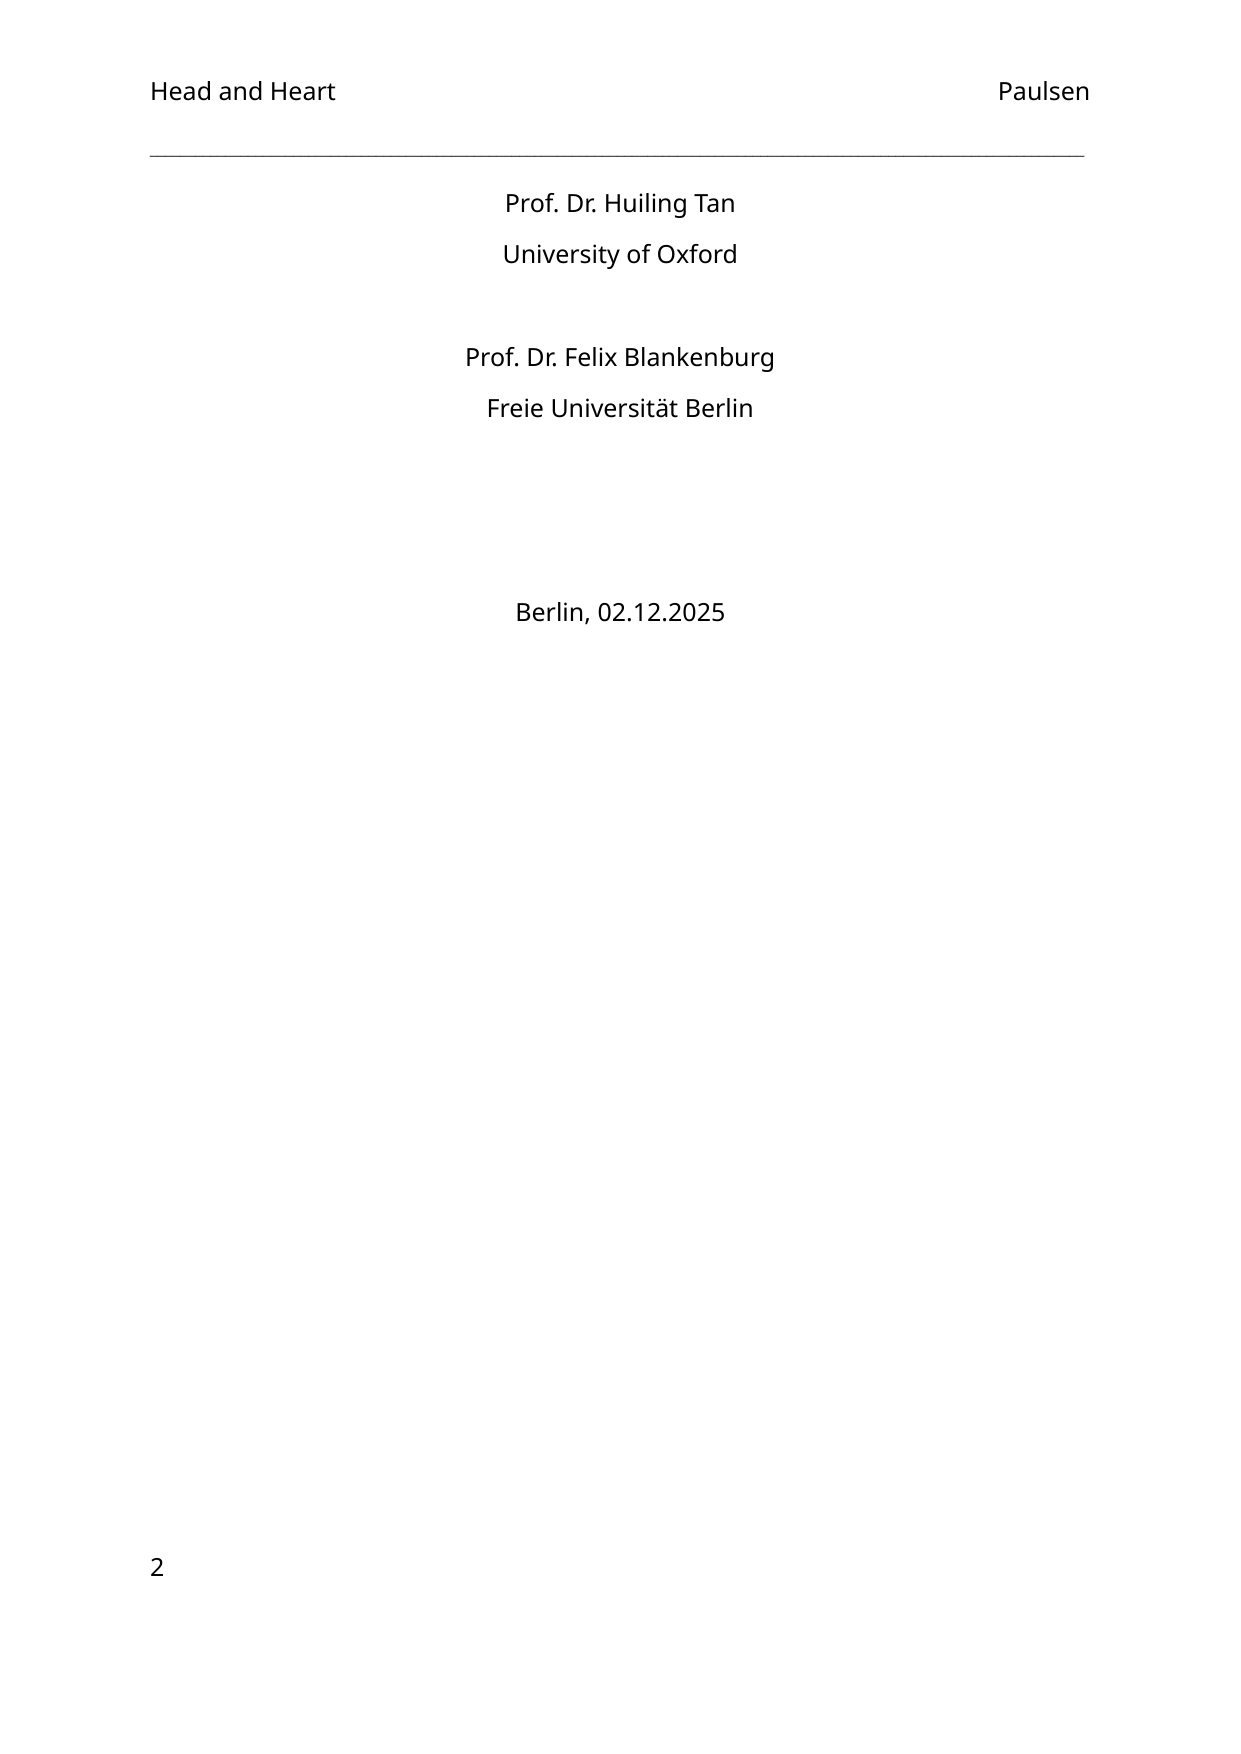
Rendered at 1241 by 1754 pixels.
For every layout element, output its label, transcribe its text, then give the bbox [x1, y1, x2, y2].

text Freie Universität Berlin [150, 390, 1090, 424]
text Prof. Dr. Huiling Tan [150, 186, 1090, 220]
text Prof. Dr. Felix Blankenburg [150, 339, 1090, 373]
text Berlin, 02.12.2025 [150, 594, 1090, 628]
text University of Oxford [150, 237, 1090, 271]
